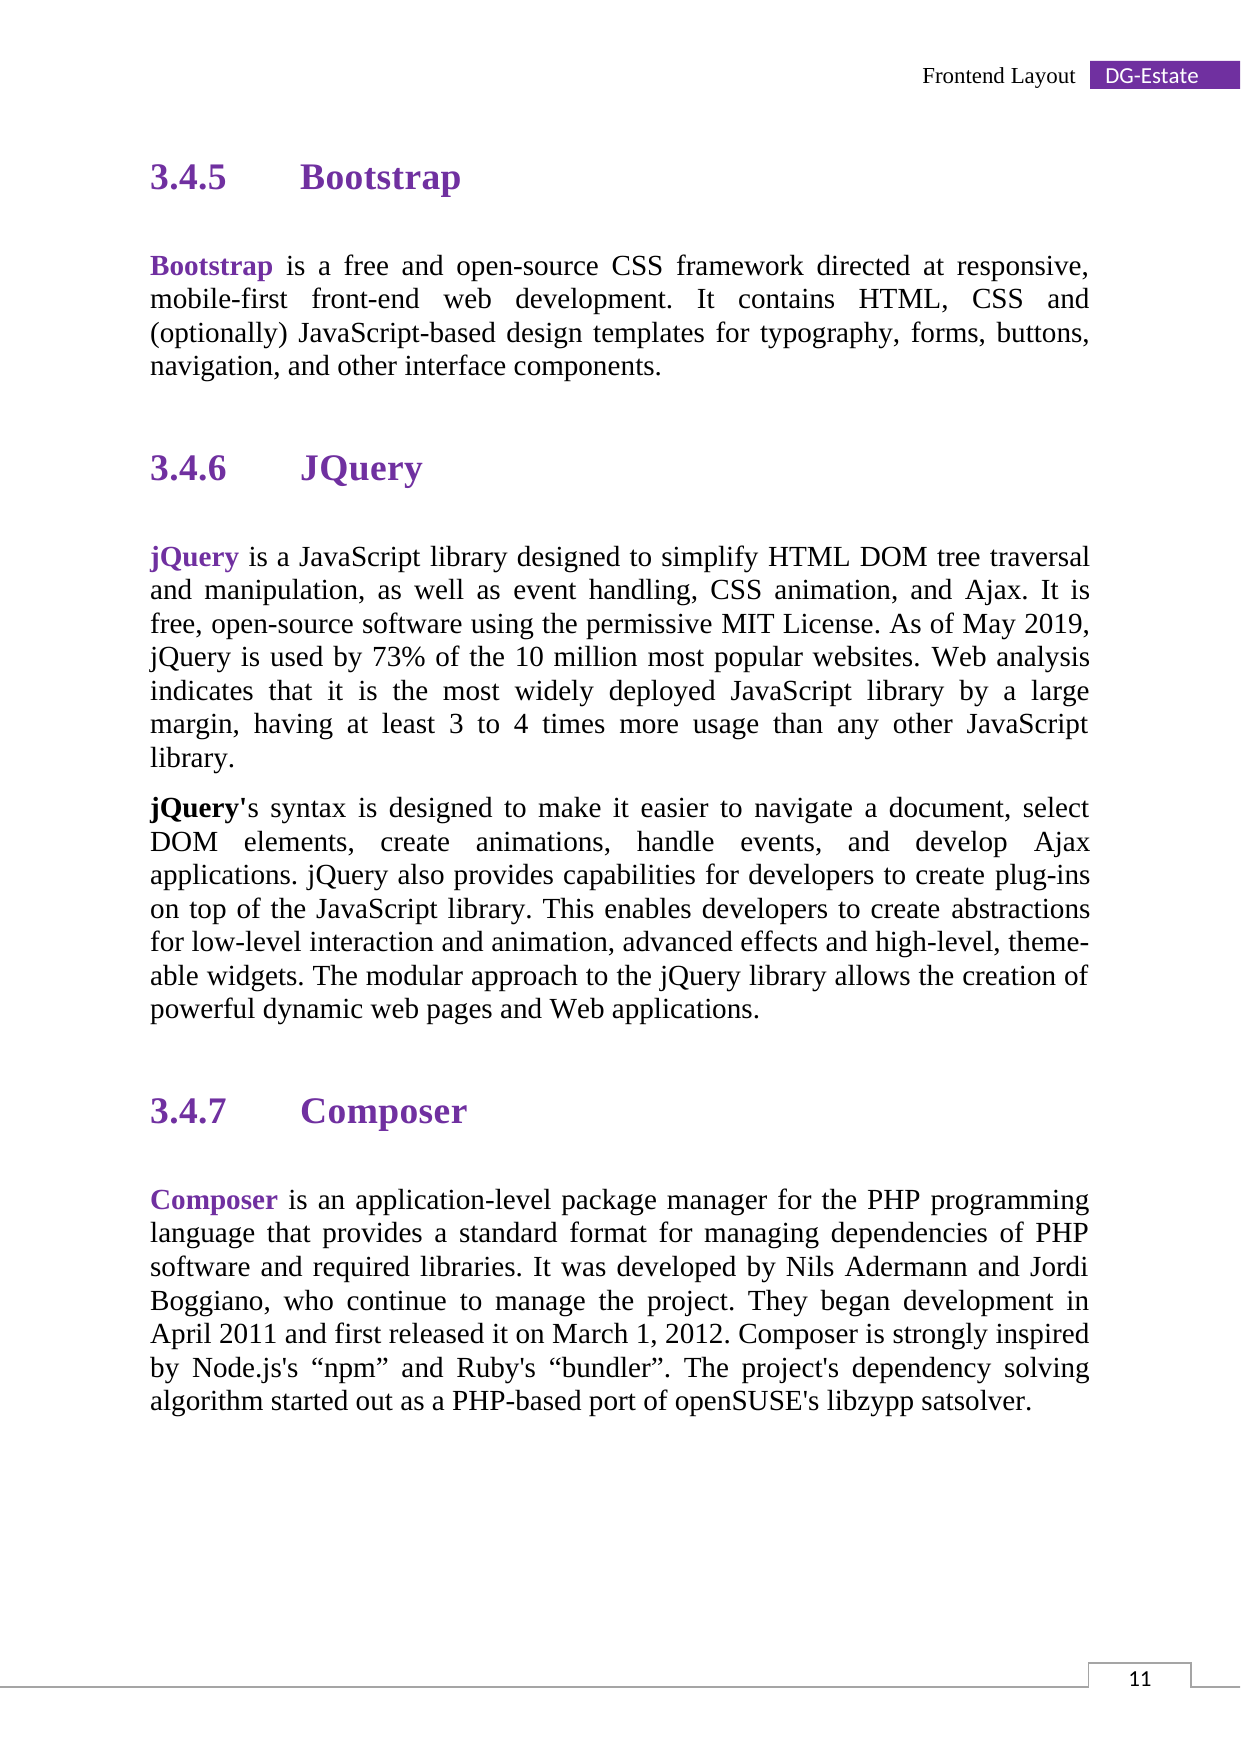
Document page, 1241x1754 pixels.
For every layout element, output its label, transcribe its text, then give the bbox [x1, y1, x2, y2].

subtitle JQuery [150, 445, 1090, 488]
subtitle Composer [150, 1088, 1090, 1132]
text jQuery is a JavaScript library designed to simplify HTML DOM tree traversal and manipulation, as well as event handling, CSS animation, and Ajax. It is free, open-source software using the permissive MIT License. As of May 2019, jQuery is used by 73% of the 10 million most popular websites. Web analysis indicates that it is the most widely deployed JavaScript library by a large margin, having at least 3 to 4 times more usage than any other JavaScript library. [150, 539, 1090, 773]
subtitle Bootstrap [150, 154, 1090, 197]
text Bootstrap is a free and open-source CSS framework directed at responsive, mobile-first front-end web development. It contains HTML, CSS and (optionally) JavaScript-based design templates for typography, forms, buttons, navigation, and other interface components. [150, 248, 1090, 382]
text Composer is an application-level package manager for the PHP programming language that provides a standard format for managing dependencies of PHP software and required libraries. It was developed by Nils Adermann and Jordi Boggiano, who continue to manage the project. They began development in April 2011 and first released it on March 1, 2012. Composer is strongly inspired by Node.js's “npm” and Ruby's “bundler”. The project's dependency solving algorithm started out as a PHP-based port of openSUSE's libzypp satsolver. [150, 1182, 1090, 1417]
text jQuery's syntax is designed to make it easier to navigate a document, select DOM elements, create animations, handle events, and develop Ajax applications. jQuery also provides capabilities for developers to create plug-ins on top of the JavaScript library. This enables developers to create abstractions for low-level interaction and animation, advanced effects and high-level, theme-able widgets. The modular approach to the jQuery library allows the creation of powerful dynamic web pages and Web applications. [150, 790, 1090, 1025]
